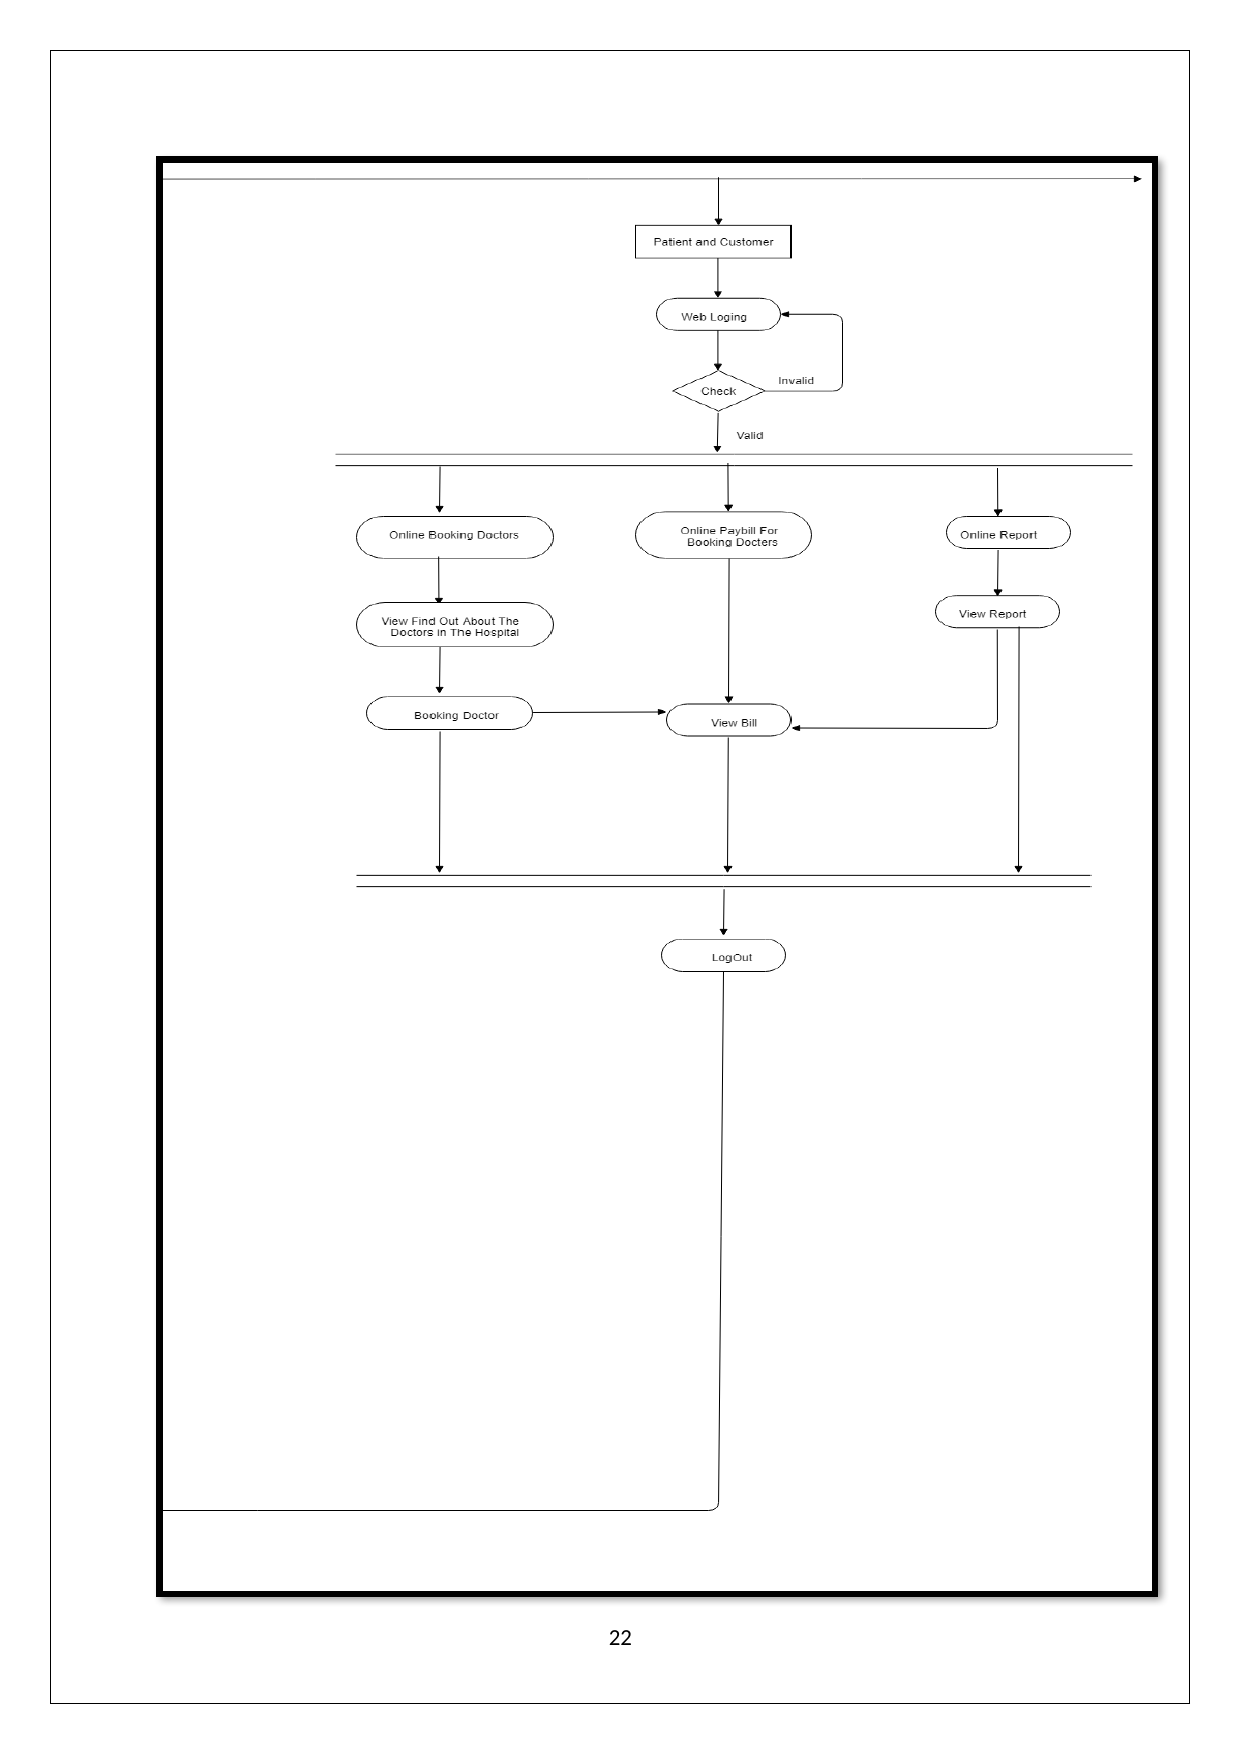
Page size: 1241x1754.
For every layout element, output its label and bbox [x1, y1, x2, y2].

picture [163, 163, 1152, 1591]
